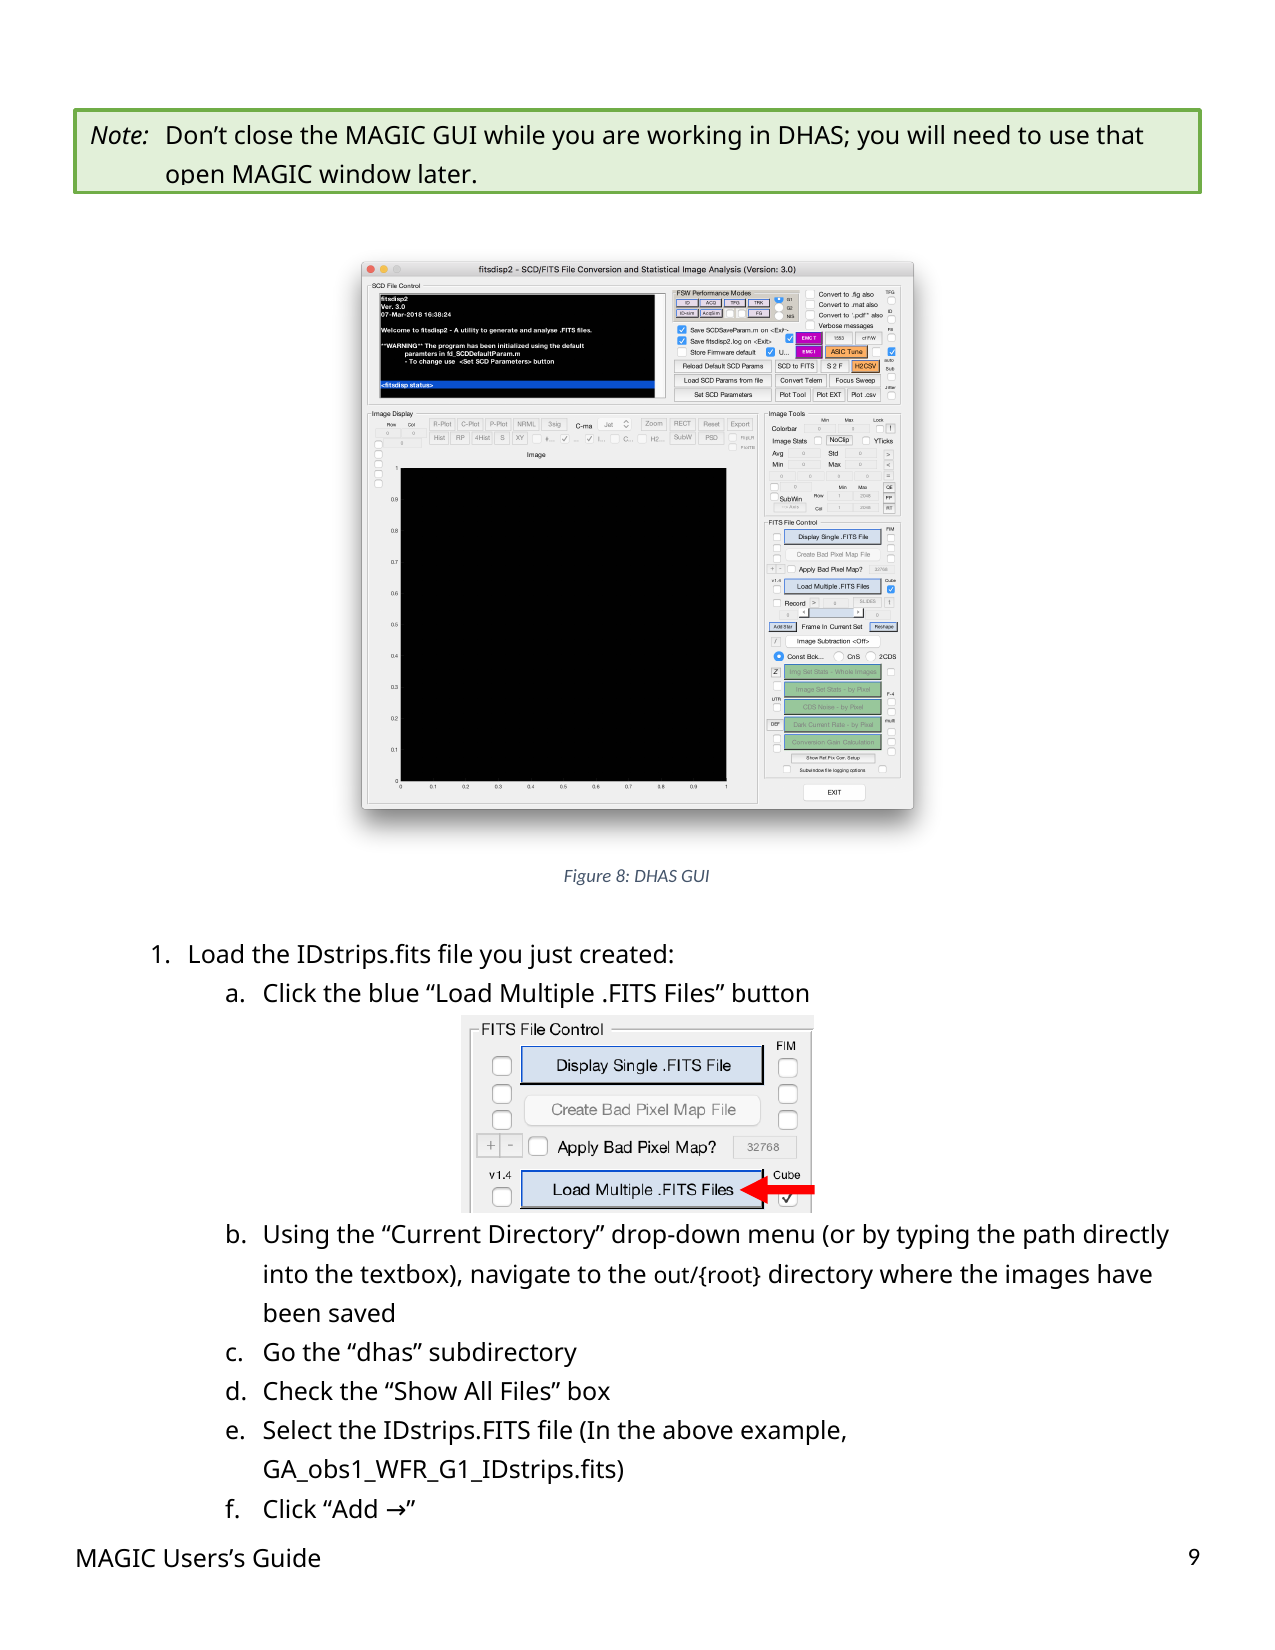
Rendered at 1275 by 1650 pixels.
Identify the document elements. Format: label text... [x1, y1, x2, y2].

list Select the IDstrips.FITS file (In the above example, GA_obs1_WFR_G1_IDstrips.fits) [225, 1413, 1200, 1486]
list Check the “Show All Files” box [225, 1374, 1200, 1408]
list Load the IDstrips.fits file you just created: [150, 937, 1200, 971]
list Go the “dhas” subdirectory [225, 1335, 1200, 1369]
picture [461, 1015, 814, 1213]
text Figure 8: DHAS GUI [75, 864, 1200, 887]
picture [325, 241, 950, 861]
list Using the “Current Directory” drop-down menu (or by typing the path directly into the textbox), navigate to the out/{root} directory where the images have been saved [225, 1217, 1200, 1329]
list Click “Add →” [225, 1491, 1200, 1525]
list Click the blue “Load Multiple .FITS Files” button [225, 976, 1200, 1010]
